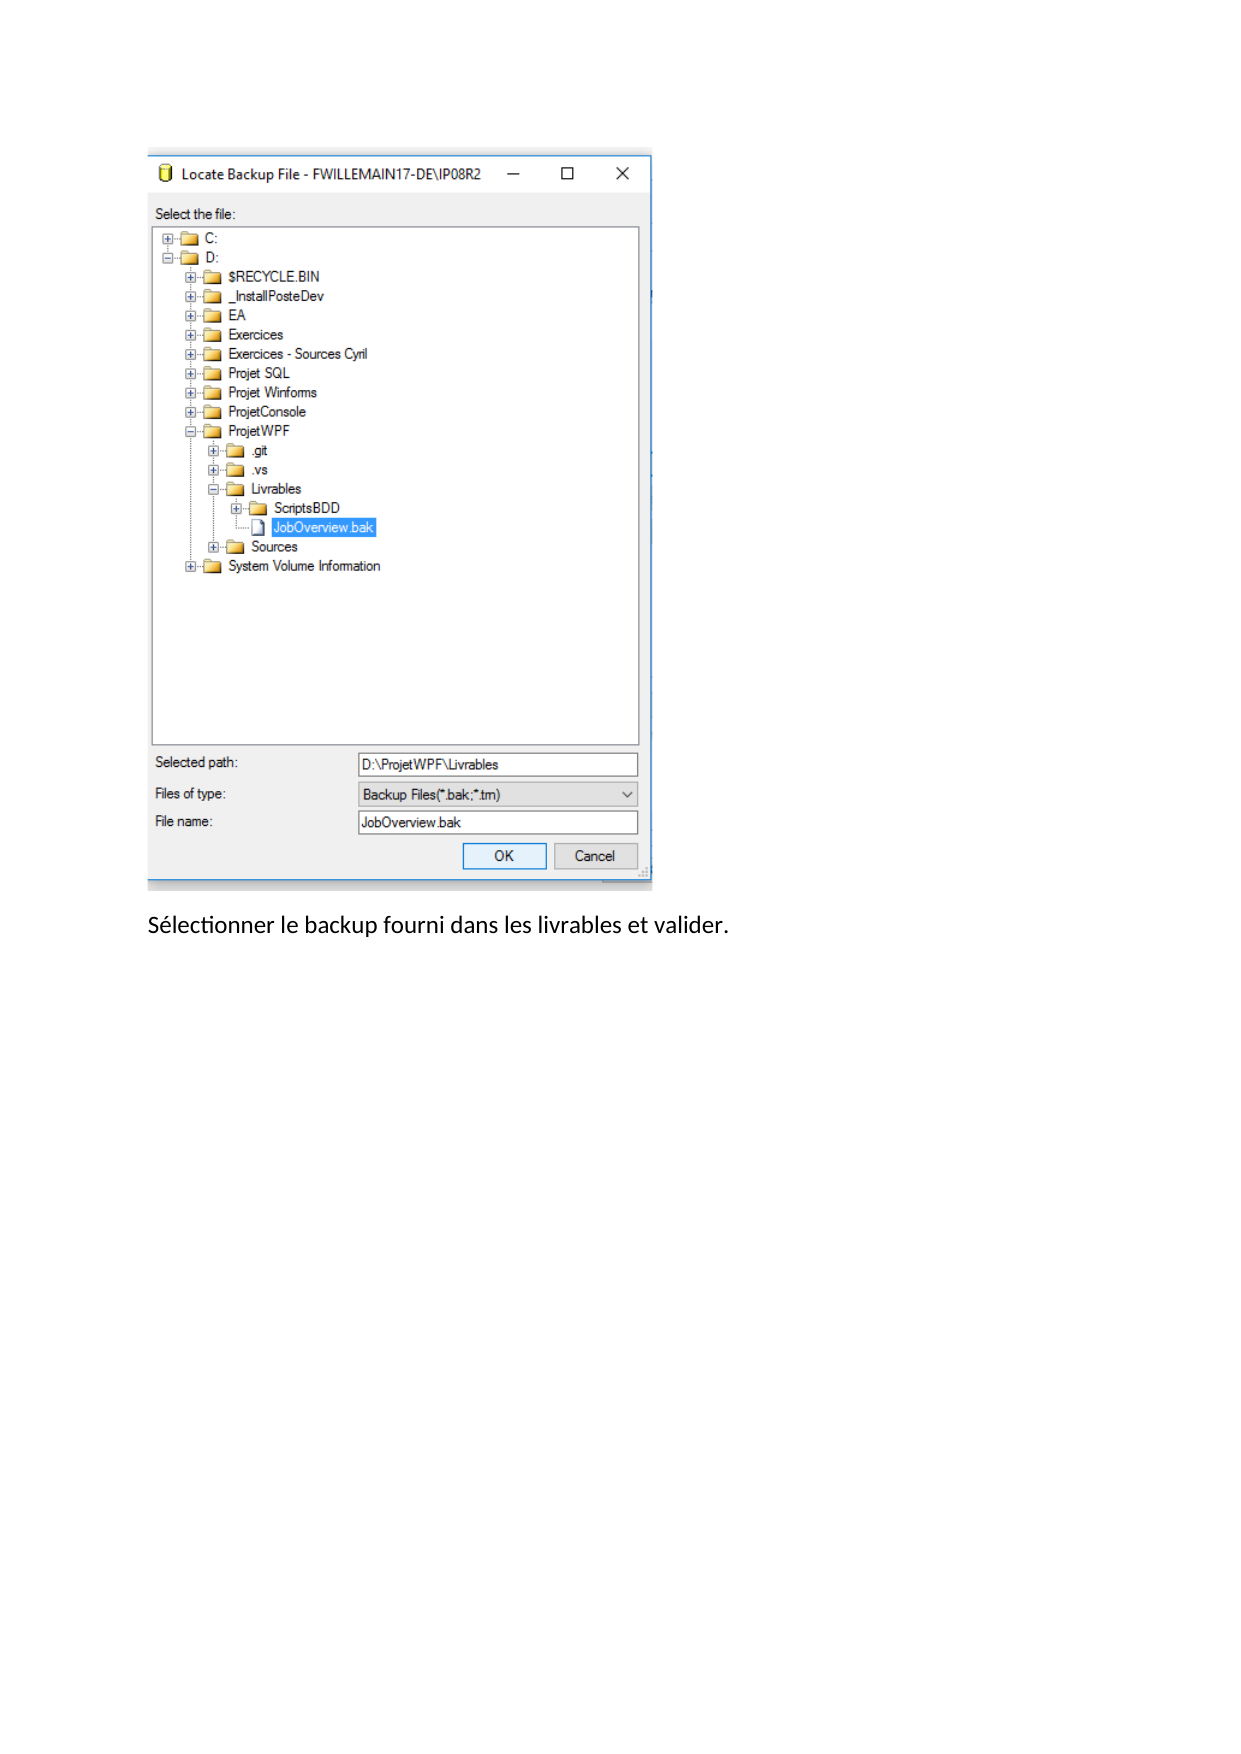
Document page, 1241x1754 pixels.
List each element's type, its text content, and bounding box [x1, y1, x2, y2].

text Sélectionner le backup fourni dans les livrables et valider. [148, 909, 1093, 940]
picture [147, 147, 653, 891]
